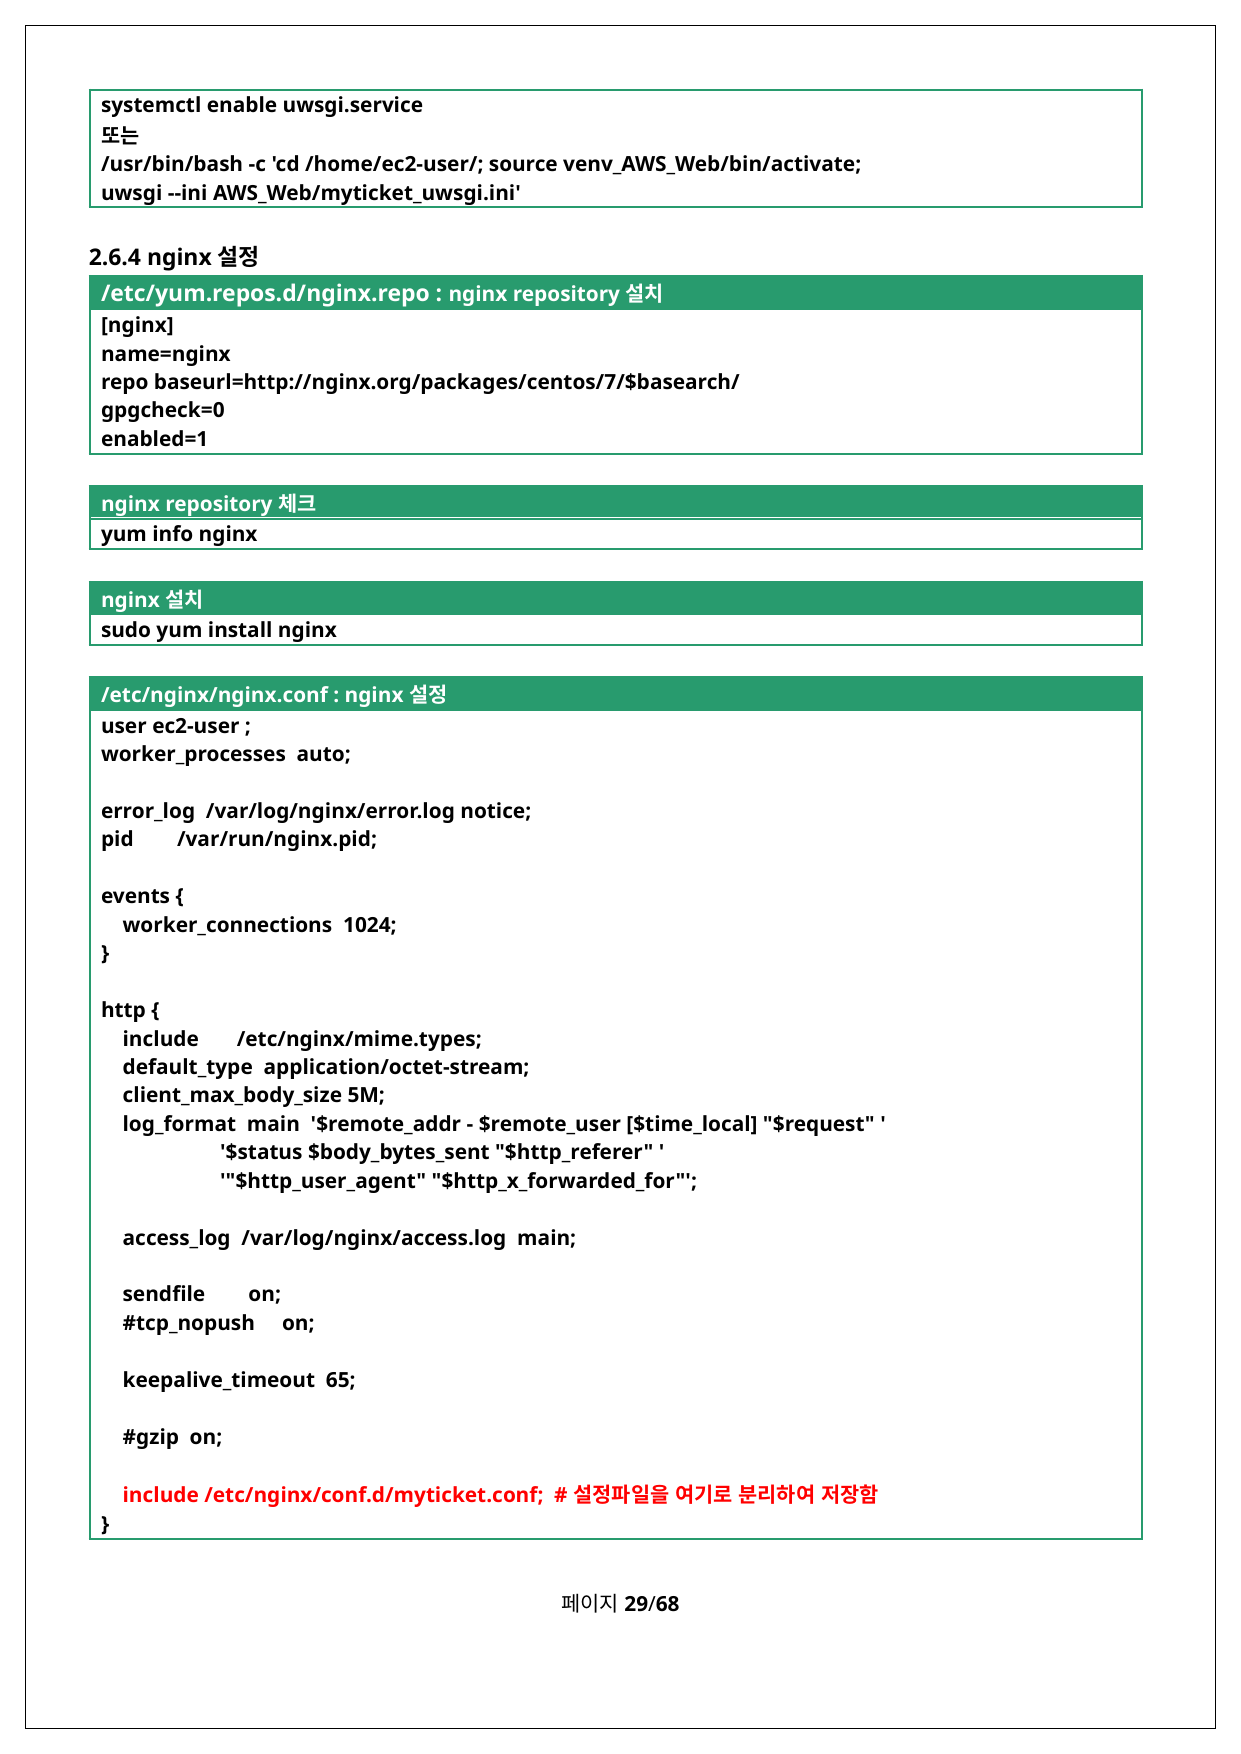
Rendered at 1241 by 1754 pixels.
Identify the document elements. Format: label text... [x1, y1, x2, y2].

table_header nginx 설치 [91, 583, 1141, 613]
subtitle 2.6.4 nginx 설정 [88, 239, 1152, 272]
table_cell user ec2-user ; worker_processes auto; error_log /var/log/nginx/error.log notice; pid /var/run/nginx.pid; events { worker_connections 1024; } http { include /etc/nginx/mime.types; default_type application/octet-stream; client_max_body_size 5M; log_format main '$remote_addr - $remote_user [$time_local] "$request" ' '$status $body_bytes_sent "$http_referer" ' '"$http_user_agent" "$http_x_forwarded_for"'; access_log /var/log/nginx/access.log main; sendfile on; #tcp_nopush on; keepalive_timeout 65; #gzip on; include /etc/nginx/conf.d/myticket.conf; # 설정파일을 여기로 분리하여 저장함 } [91, 711, 1141, 1537]
table_cell sudo yum install nginx [91, 615, 1141, 644]
table_cell yum info nginx [91, 520, 1141, 548]
table_header /etc/nginx/nginx.conf : nginx 설정 [91, 679, 1141, 709]
table_cell [nginx] name=nginx repo baseurl=http://nginx.org/packages/centos/7/$basearch/ gpgcheck=0 enabled=1 [91, 310, 1141, 452]
table_header /etc/yum.repos.d/nginx.repo : nginx repository 설치 [91, 277, 1141, 308]
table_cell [91, 91, 1141, 206]
table_header nginx repository 체크 [91, 487, 1141, 517]
